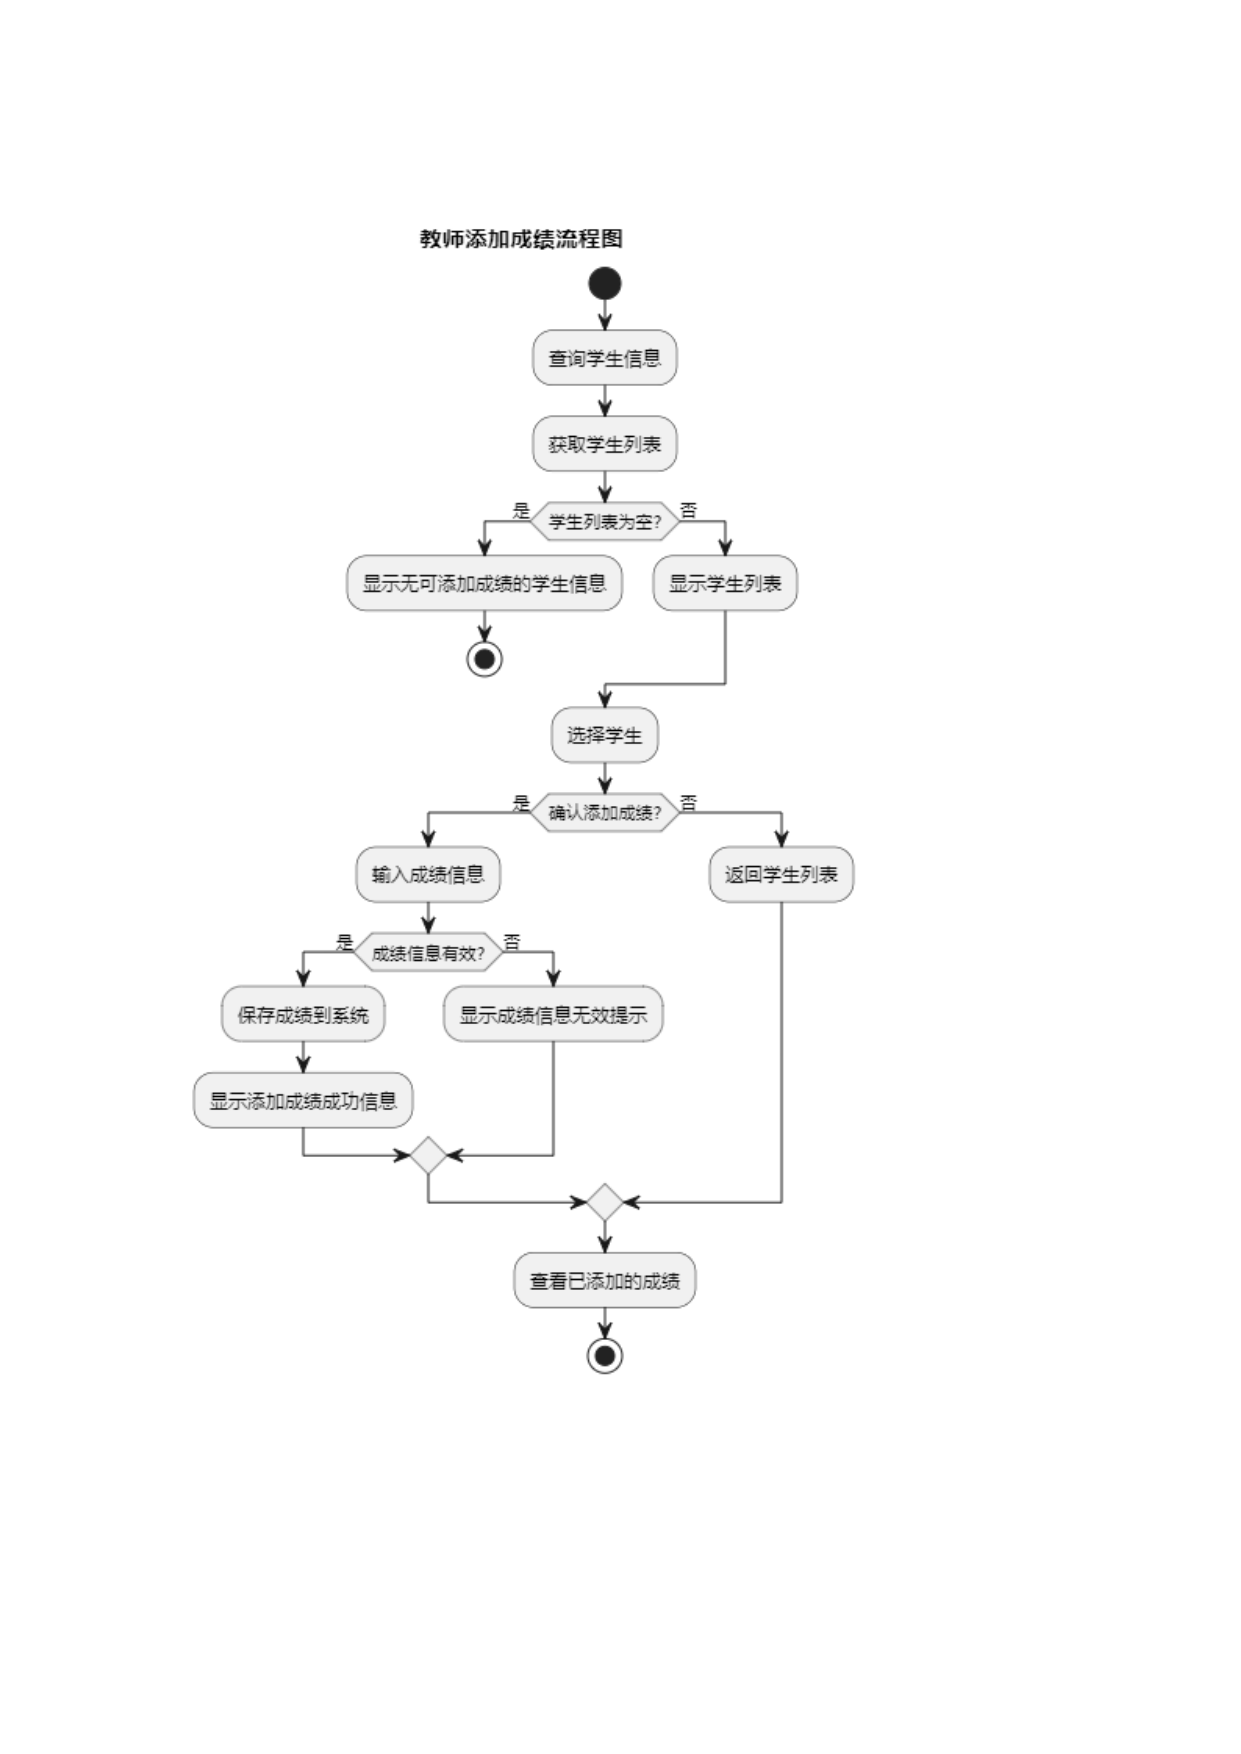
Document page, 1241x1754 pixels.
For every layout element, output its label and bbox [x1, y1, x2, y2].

picture [177, 192, 871, 1390]
